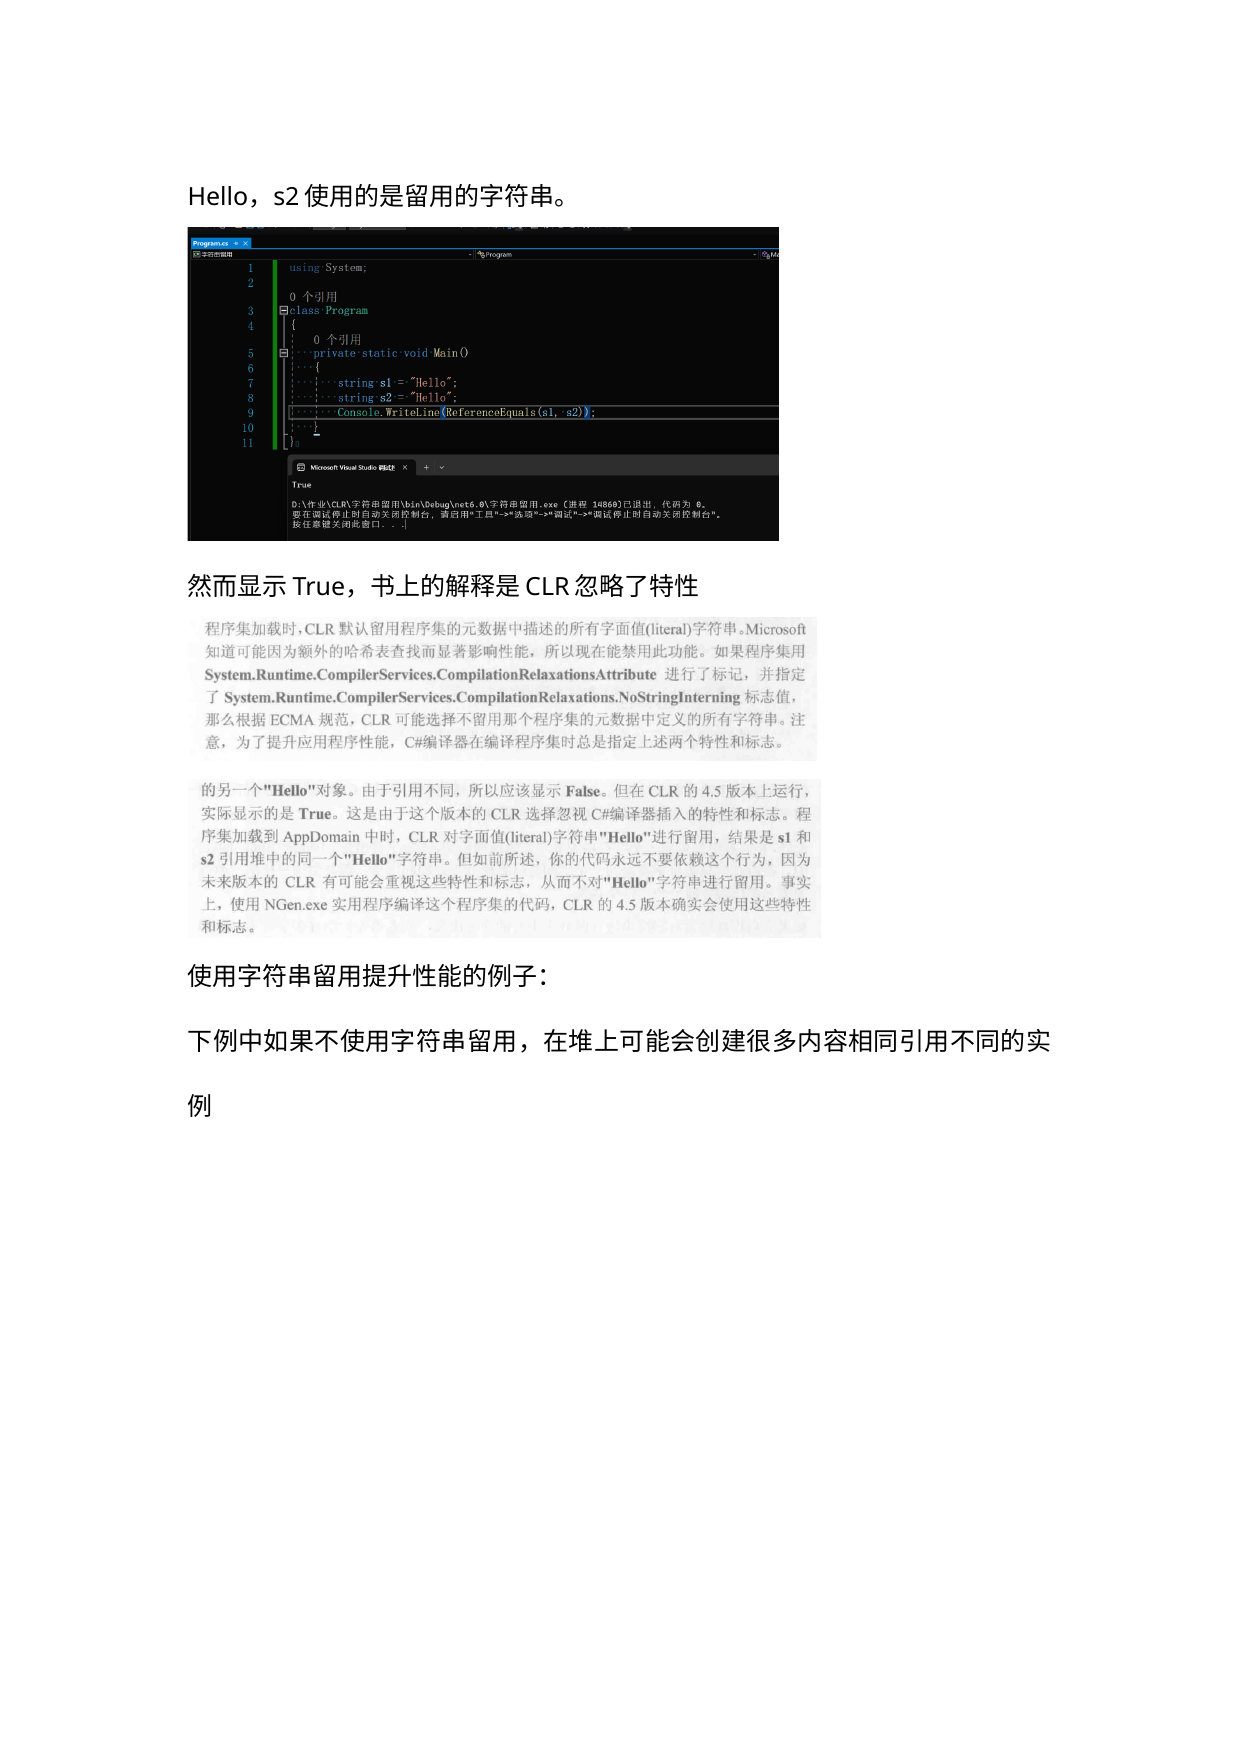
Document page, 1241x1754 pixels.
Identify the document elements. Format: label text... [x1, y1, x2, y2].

picture [187, 779, 822, 938]
text 使用字符串留用提升性能的例子： [187, 942, 1053, 1007]
text 下例中如果不使用字符串留用，在堆上可能会创建很多内容相同引用不同的实例 [187, 1007, 1053, 1137]
text 然而显示True，书上的解释是CLR忽略了特性 [187, 552, 1053, 617]
picture [187, 227, 779, 541]
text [187, 162, 1053, 227]
picture [187, 617, 818, 761]
